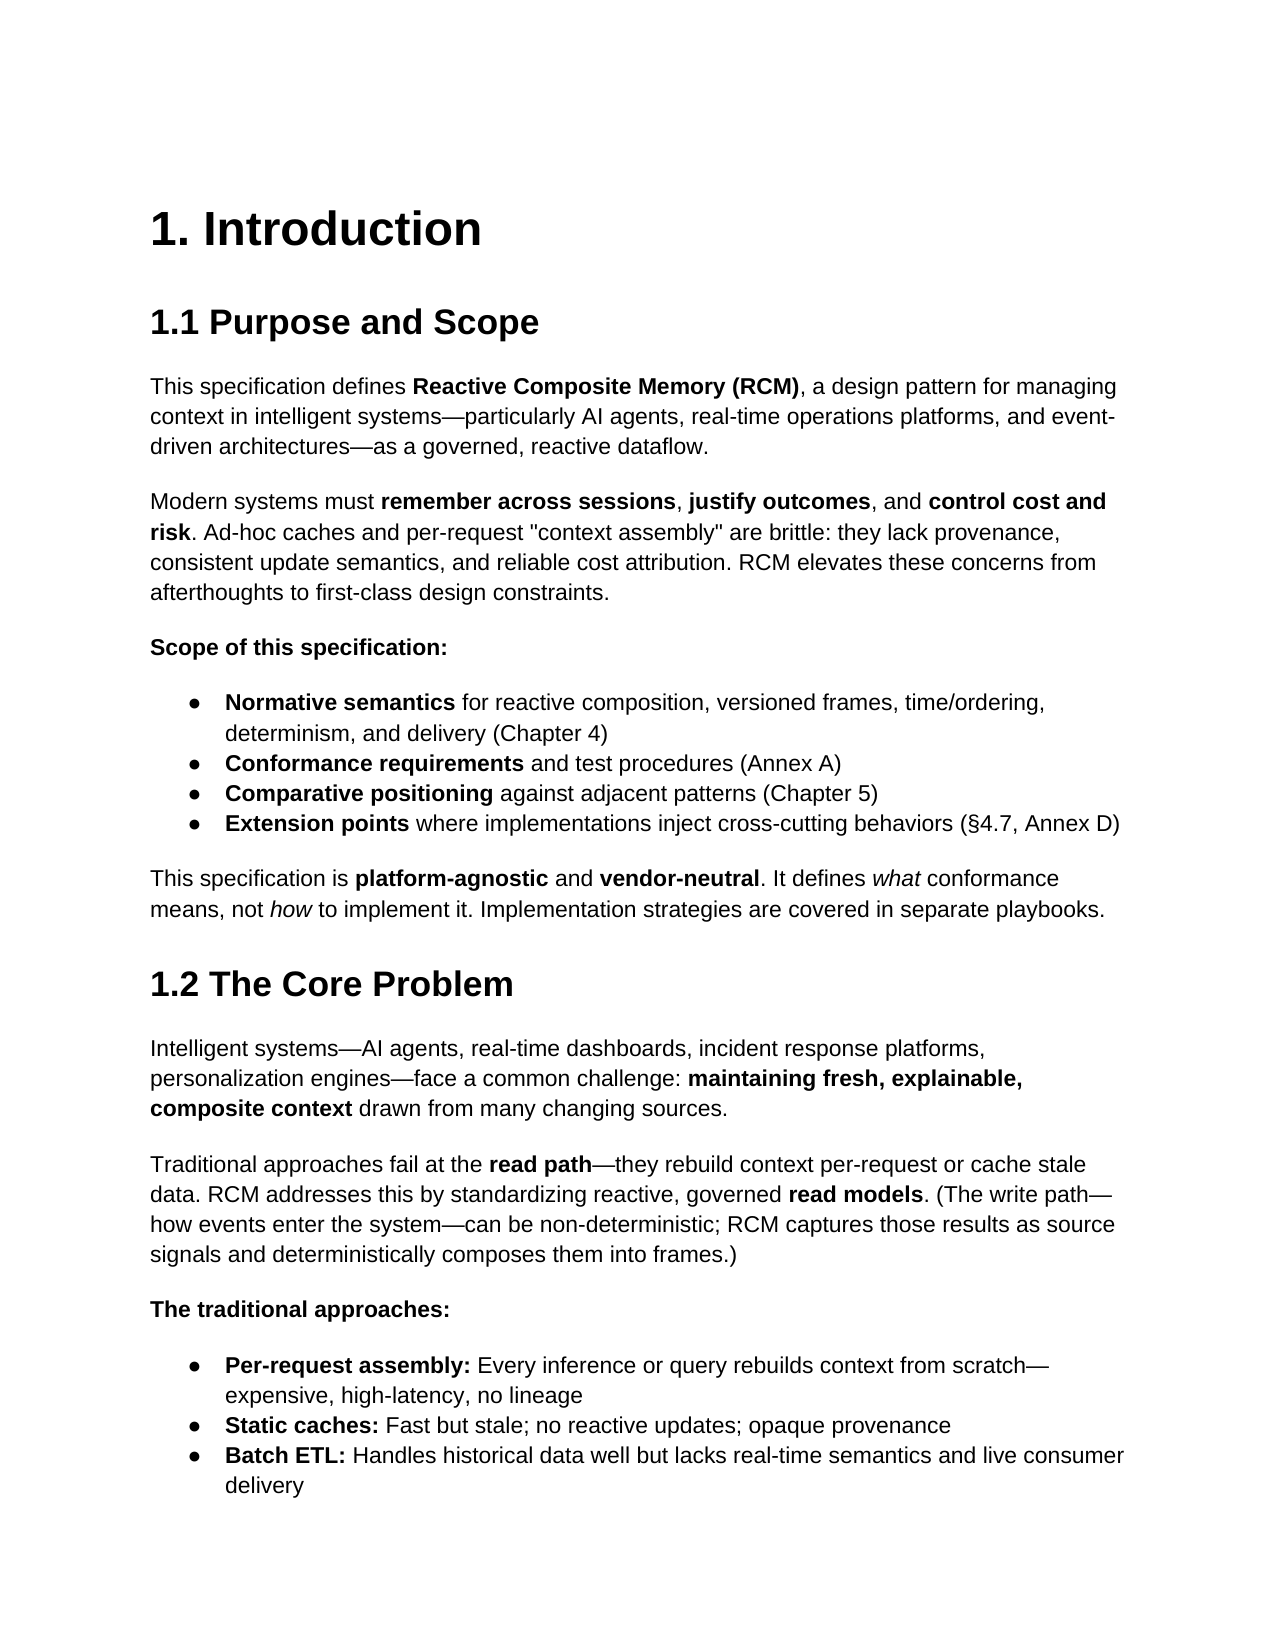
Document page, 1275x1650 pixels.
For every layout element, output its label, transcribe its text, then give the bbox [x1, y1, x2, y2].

text The traditional approaches: [150, 1296, 1125, 1323]
subtitle 1.1 Purpose and Scope [150, 301, 1125, 342]
text Modern systems must remember across sessions, justify outcomes, and control cost and risk. Ad-hoc caches and per-request "context assembly" are brittle: they lack provenance, consistent update semantics, and reliable cost attribution. RCM elevates these concerns from afterthoughts to first-class design constraints. [150, 488, 1125, 605]
subtitle 1.2 The Core Problem [150, 963, 1125, 1004]
list Static caches: Fast but stale; no reactive updates; opaque provenance [187, 1412, 1125, 1438]
subtitle 1. Introduction [150, 200, 1125, 255]
list Normative semantics for reactive composition, versioned frames, time/ordering, determinism, and delivery (Chapter 4) [187, 689, 1125, 746]
list Comparative positioning against adjacent patterns (Chapter 5) [187, 780, 1125, 806]
list Batch ETL: Handles historical data well but lacks real-time semantics and live consumer delivery [187, 1442, 1125, 1499]
list Per-request assembly: Every inference or query rebuilds context from scratch—expensive, high-latency, no lineage [187, 1352, 1125, 1408]
list Extension points where implementations inject cross-cutting behaviors (§4.7, Annex D) [187, 810, 1125, 836]
list Conformance requirements and test procedures (Annex A) [187, 750, 1125, 776]
text This specification is platform-agnostic and vendor-neutral. It defines what conformance means, not how to implement it. Implementation strategies are covered in separate playbooks. [150, 865, 1125, 922]
text This specification defines Reactive Composite Memory (RCM), a design pattern for managing context in intelligent systems—particularly AI agents, real-time operations platforms, and event-driven architectures—as a governed, reactive dataflow. [150, 373, 1125, 459]
text Scope of this specification: [150, 634, 1125, 660]
text Traditional approaches fail at the read path—they rebuild context per-request or cache stale data. RCM addresses this by standardizing reactive, governed read models. (The write path—how events enter the system—can be non-deterministic; RCM captures those results as source signals and deterministically composes them into frames.) [150, 1151, 1125, 1268]
text Intelligent systems—AI agents, real-time dashboards, incident response platforms, personalization engines—face a common challenge: maintaining fresh, explainable, composite context drawn from many changing sources. [150, 1035, 1125, 1122]
